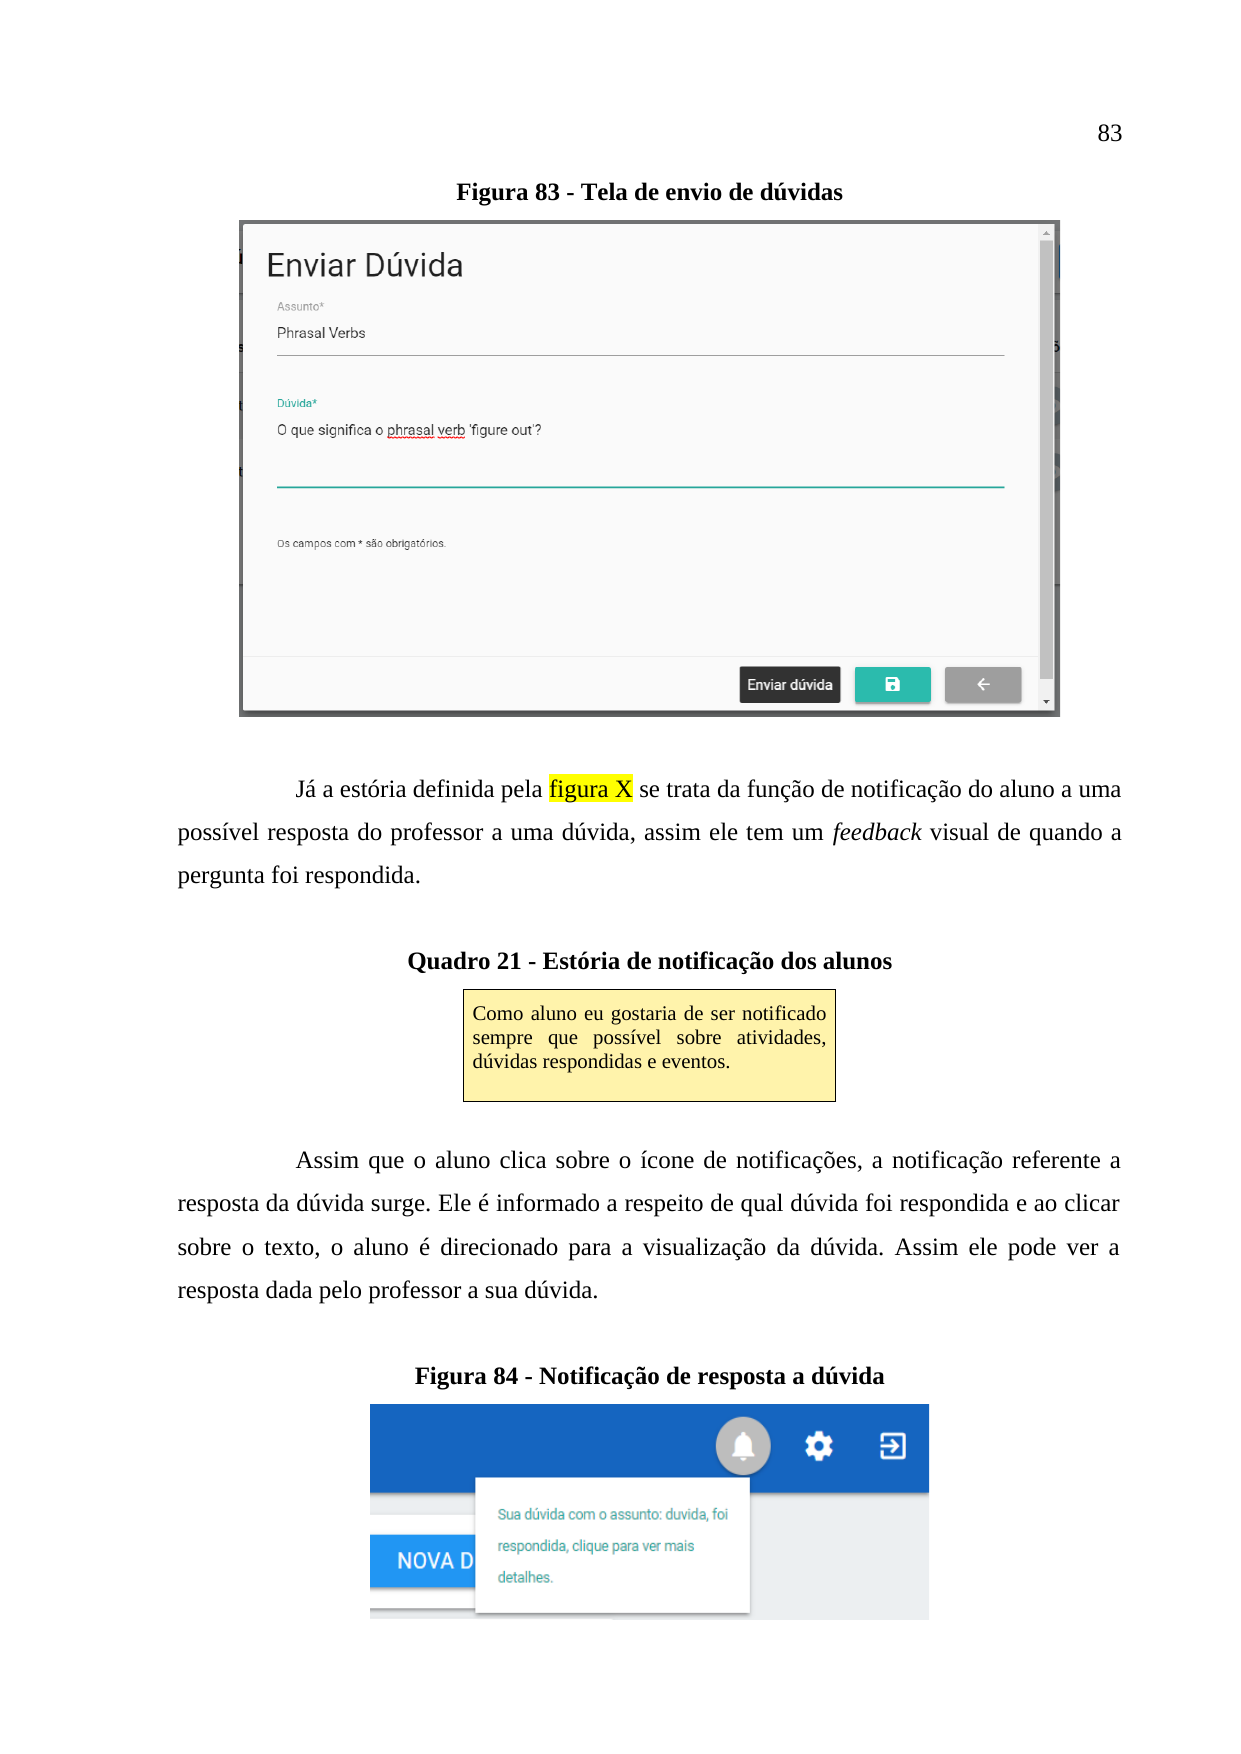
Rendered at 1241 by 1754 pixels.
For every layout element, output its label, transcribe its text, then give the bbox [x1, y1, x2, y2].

text Já a estória definida pela figura X se trata da função de notificação do aluno a uma possível resposta do professor a uma dúvida, assim ele tem um feedback visual de quando a pergunta foi respondida. [177, 774, 1122, 889]
picture [370, 1404, 930, 1620]
text Como aluno eu gostaria de ser notificado sempre que possível sobre atividades, dúvidas respondidas e eventos. [464, 990, 835, 1062]
text Assim que o aluno clica sobre o ícone de notificações, a notificação referente a resposta da dúvida surge. Ele é informado a respeito de qual dúvida foi respondida e ao clicar sobre o texto, o aluno é direcionado para a visualização da dúvida. Assim ele pode ver a resposta dada pelo professor a sua dúvida. [177, 1145, 1122, 1303]
picture [239, 220, 1061, 717]
